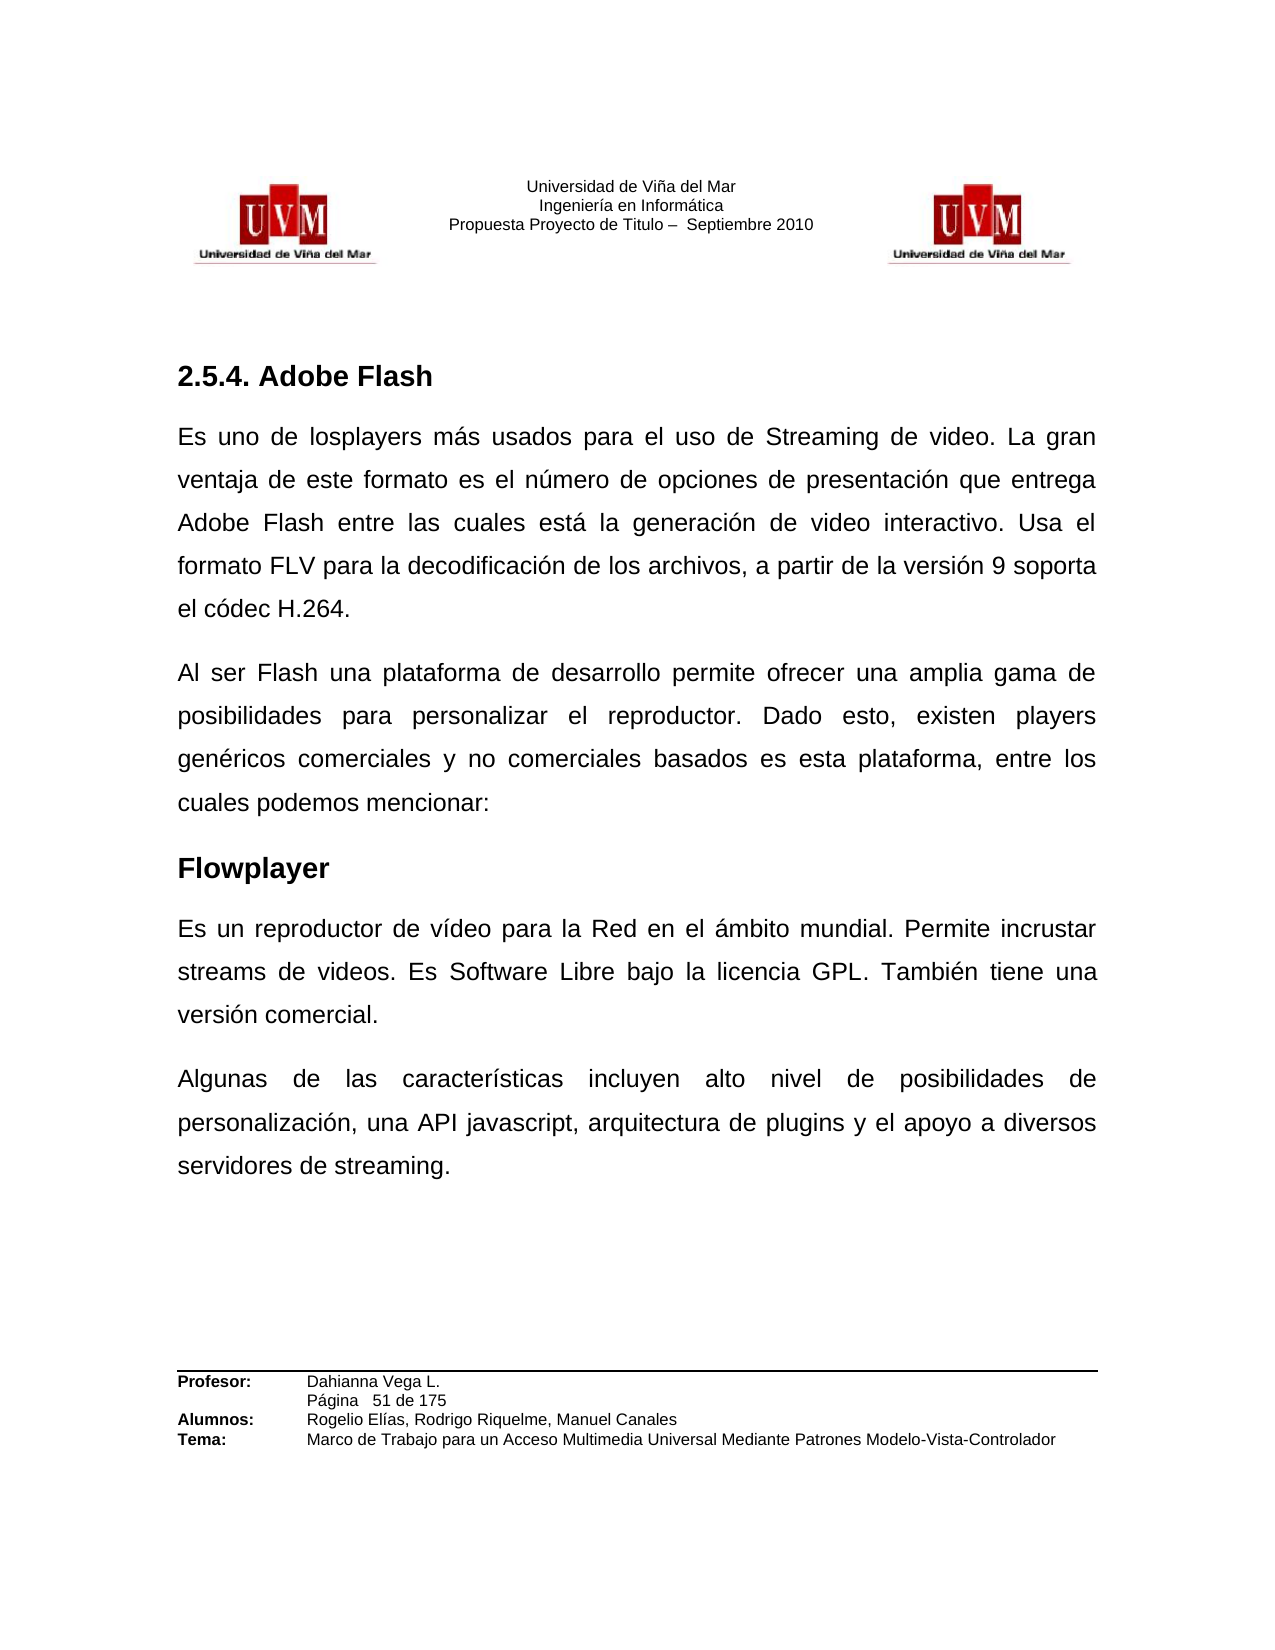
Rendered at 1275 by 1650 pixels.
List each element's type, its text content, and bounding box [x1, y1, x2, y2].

text Es uno de losplayers más usados para el uso de Streaming de video. La gran ventaja de este formato es el número de opciones de presentación que entrega Adobe Flash entre las cuales está la generación de video interactivo. Usa el formato FLV para la decodificación de los archivos, a partir de la versión 9 soporta el códec H.264. [177, 422, 1098, 623]
text Algunas de las características incluyen alto nivel de posibilidades de personalización, una API javascript, arquitectura de plugins y el apoyo a diversos servidores de streaming. [177, 1064, 1098, 1179]
picture [177, 176, 390, 267]
picture [871, 176, 1084, 267]
subtitle Flowplayer [177, 851, 1098, 885]
text Es un reproductor de vídeo para la Red en el ámbito mundial. Permite incrustar streams de videos. Es Software Libre bajo la licencia GPL. También tiene una versión comercial. [177, 914, 1098, 1029]
text Al ser Flash una plataforma de desarrollo permite ofrecer una amplia gama de posibilidades para personalizar el reproductor. Dado esto, existen players genéricos comerciales y no comerciales basados es esta plataforma, entre los cuales podemos mencionar: [177, 658, 1098, 816]
subtitle 2.5.4. Adobe Flash [177, 359, 1098, 392]
